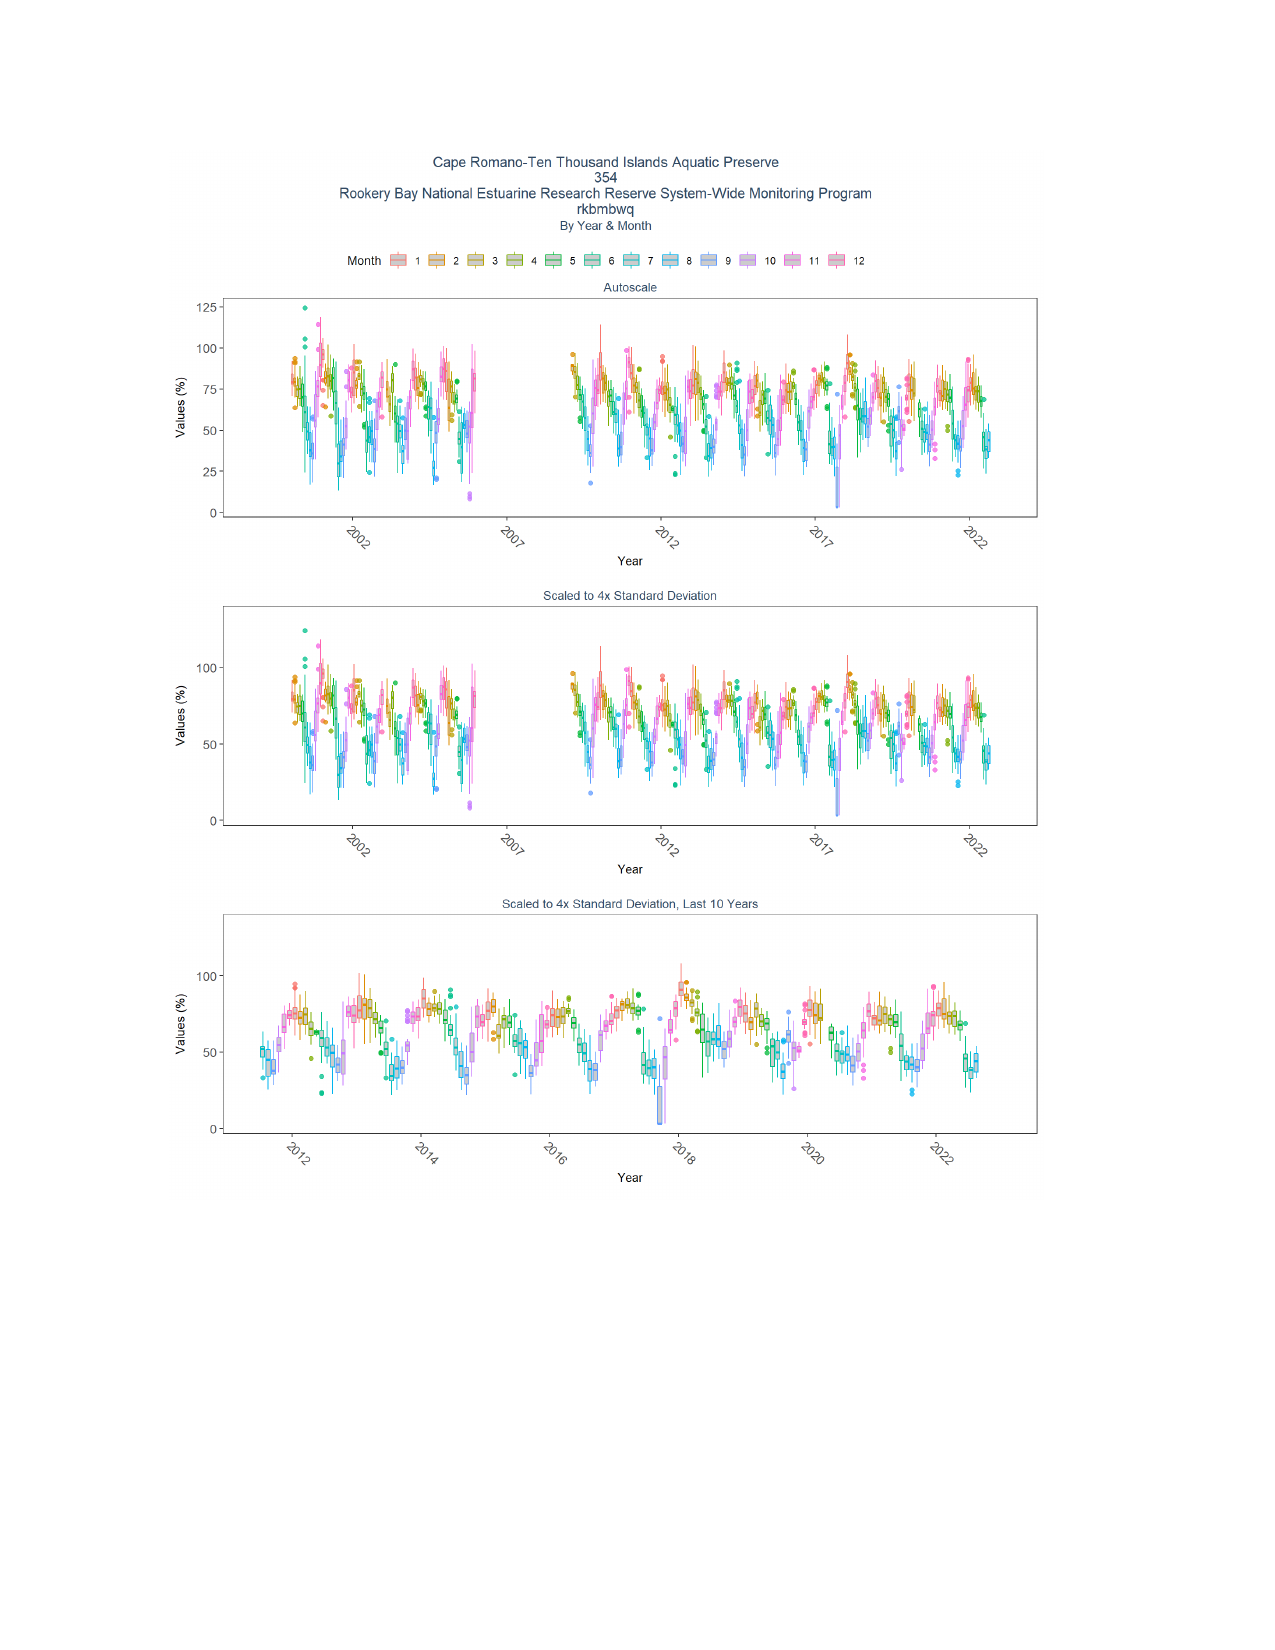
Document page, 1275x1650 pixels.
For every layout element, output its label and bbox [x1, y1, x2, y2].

picture [168, 150, 1044, 1200]
